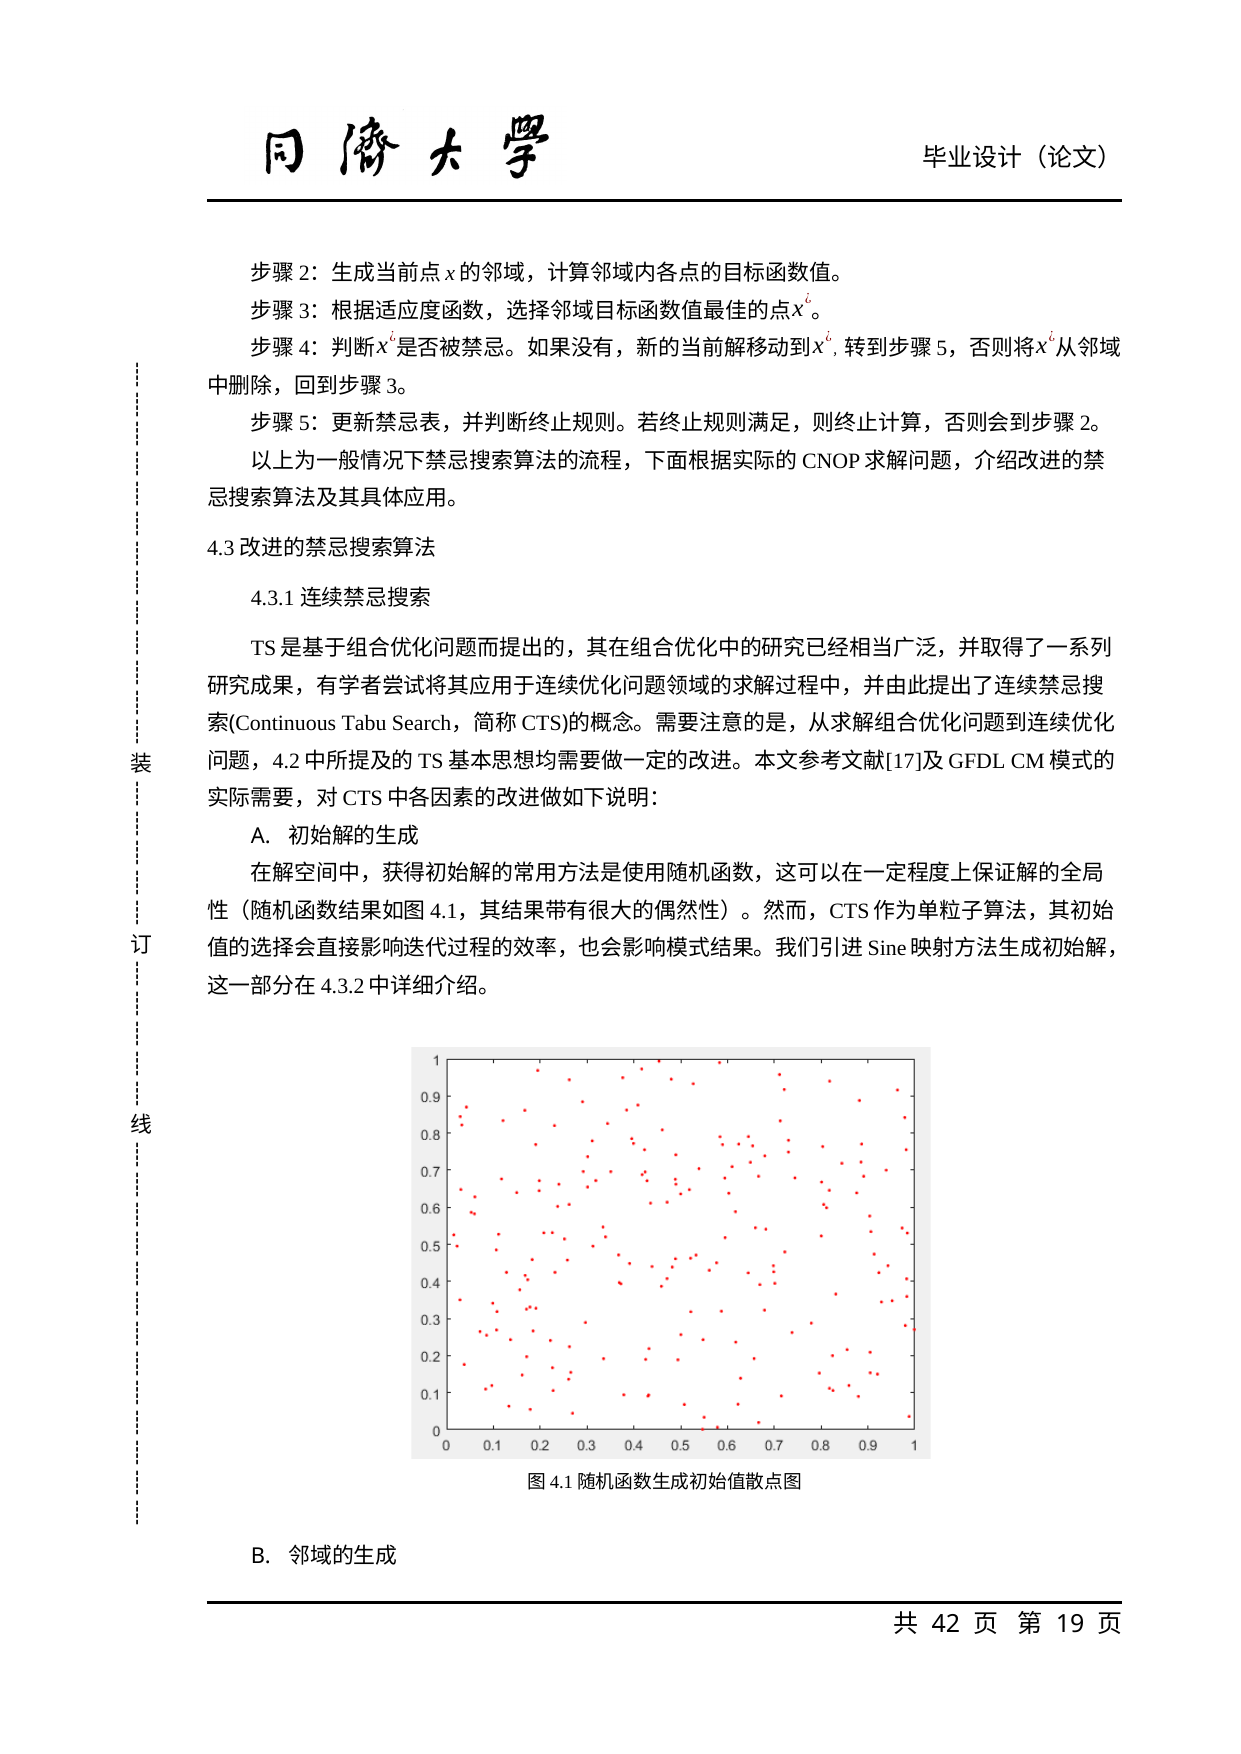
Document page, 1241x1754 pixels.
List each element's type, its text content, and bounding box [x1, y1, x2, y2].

text 以上为一般情况下禁忌搜索算法的流程，下面根据实际的CNOP求解问题，介绍改进的禁忌搜索算法及其具体应用。 [207, 438, 1122, 513]
text 步骤5：更新禁忌表，并判断终止规则。若终止规则满足，则终止计算，否则会到步骤2。 [207, 401, 1122, 438]
list 邻域的生成 [251, 1533, 1122, 1571]
list 初始解的生成 [251, 813, 1122, 851]
subtitle 4.3 改进的禁忌搜索算法 [207, 526, 1122, 563]
text TS是基于组合优化问题而提出的，其在组合优化中的研究已经相当广泛，并取得了一系列研究成果，有学者尝试将其应用于连续优化问题领域的求解过程中，并由此提出了连续禁忌搜索(Continuous Tabu Search，简称CTS)的概念。需要注意的是，从求解组合优化问题到连续优化问题，4.2中所提及的TS基本思想均需要做一定的改进。本文参考文献[17]及GFDL CM模式的实际需要，对CTS中各因素的改进做如下说明： [207, 626, 1122, 813]
picture [244, 106, 567, 185]
picture [411, 1047, 931, 1459]
text 在解空间中，获得初始解的常用方法是使用随机函数，这可以在一定程度上保证解的全局性（随机函数结果如图4.1，其结果带有很大的偶然性）。然而，CTS作为单粒子算法，其初始值的选择会直接影响迭代过程的效率，也会影响模式结果。我们引进Sine映射方法生成初始解，这一部分在4.3.2中详细介绍。 [207, 851, 1122, 1001]
text 步骤4：判断是否被禁忌。如果没有，新的当前解移动到，转到步骤5，否则将从邻域中删除，回到步骤3。 [207, 326, 1122, 401]
subtitle 4.3.1 连续禁忌搜索 [207, 576, 1122, 613]
text 步骤3：根据适应度函数，选择邻域目标函数值最佳的点。 [207, 288, 1122, 326]
text 步骤2：生成当前点x的邻域，计算邻域内各点的目标函数值。 [207, 251, 1122, 288]
